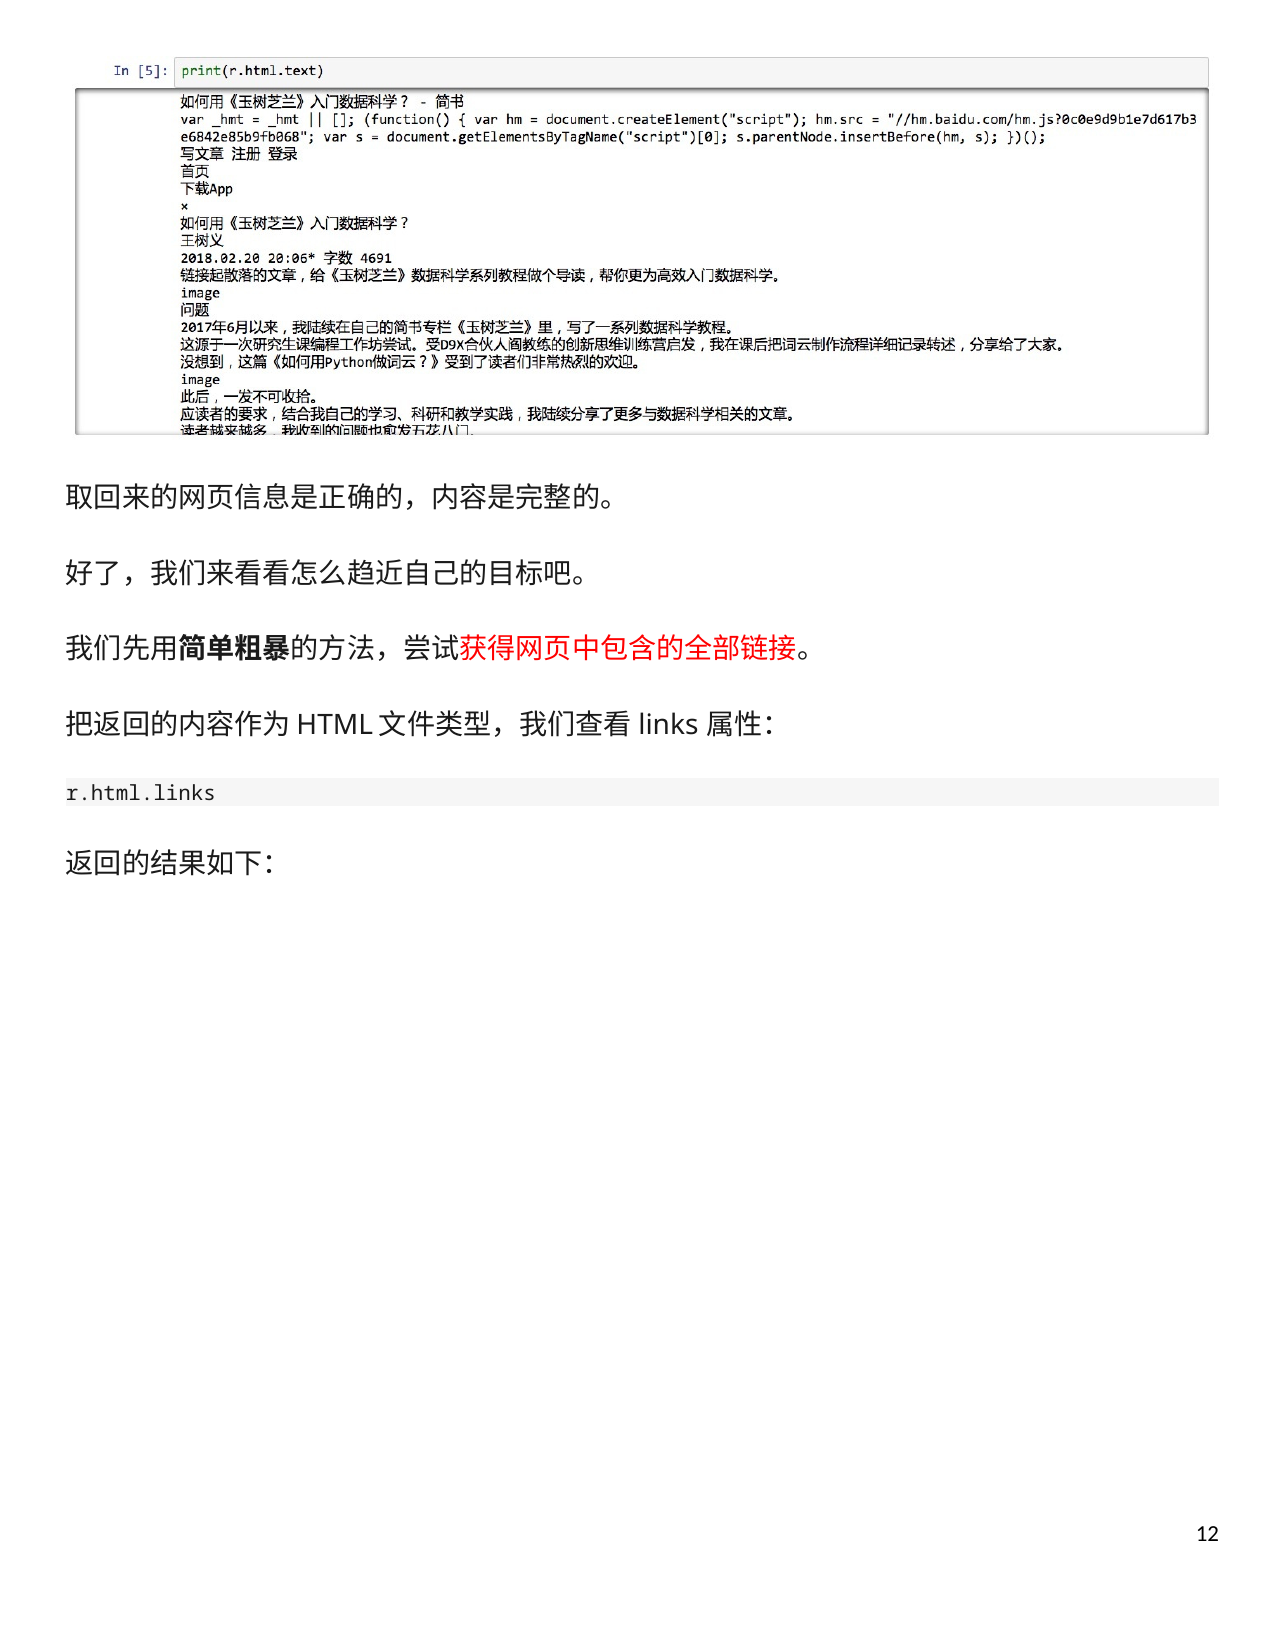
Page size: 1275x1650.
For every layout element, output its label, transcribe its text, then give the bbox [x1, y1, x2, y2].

text 把返回的内容作为HTML文件类型，我们查看 links 属性： [66, 702, 1219, 743]
picture [65, 56, 1219, 440]
text 返回的结果如下： [66, 841, 1219, 882]
text 我们先用简单粗暴的方法，尝试获得网页中包含的全部链接。 [66, 626, 1219, 667]
text 取回来的网页信息是正确的，内容是完整的。 [66, 475, 1219, 516]
text 好了，我们来看看怎么趋近自己的目标吧。 [66, 551, 1219, 591]
text r.html.links [66, 778, 1219, 806]
